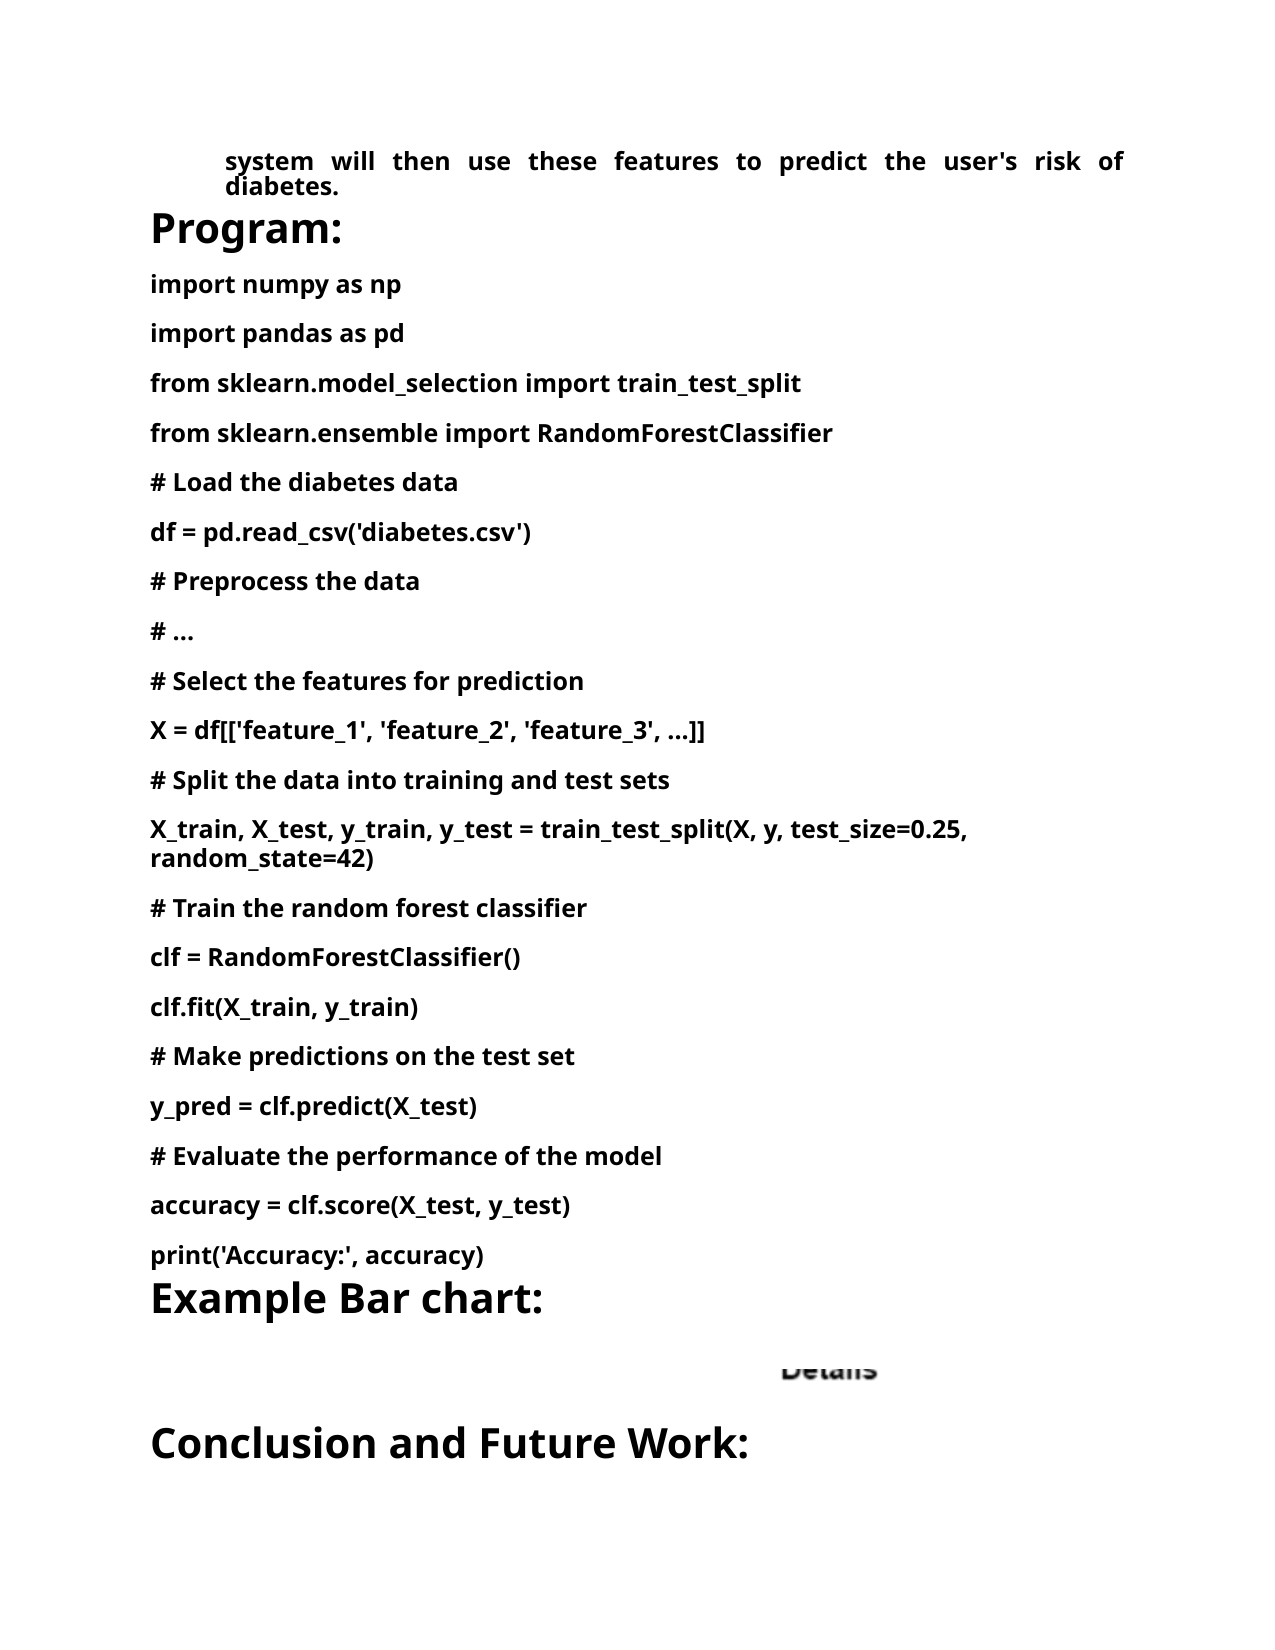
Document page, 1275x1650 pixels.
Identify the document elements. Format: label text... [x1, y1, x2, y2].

text # Evaluate the performance of the model [150, 1142, 1125, 1171]
text clf = RandomForestClassifier() [150, 944, 1125, 972]
text y_pred = clf.predict(X_test) [150, 1092, 1125, 1121]
text accuracy = clf.score(X_test, y_test) [150, 1192, 1125, 1220]
text X = df[['feature_1', 'feature_2', 'feature_3', ...]] [150, 717, 1125, 745]
text # Select the features for prediction [150, 667, 1125, 696]
text # ... [150, 617, 1125, 646]
text df = pd.read_csv('diabetes.csv') [150, 518, 1125, 547]
text from sklearn.model_selection import train_test_split [150, 369, 1125, 398]
text print('Accuracy:', accuracy) [150, 1241, 1125, 1270]
text X_train, X_test, y_train, y_test = train_test_split(X, y, test_size=0.25, random_state=42) [150, 816, 1125, 873]
text # Split the data into training and test sets [150, 766, 1125, 795]
text # Train the random forest classifier [150, 894, 1125, 923]
text import numpy as np [150, 270, 1125, 299]
text # Make predictions on the test set [150, 1043, 1125, 1072]
text Example Bar chart: [150, 1291, 266, 1319]
text Example Bar chart: [272, 1291, 1125, 1319]
text Program: [150, 221, 237, 249]
text clf.fit(X_train, y_train) [150, 993, 1125, 1022]
text Conclusion and Future Work: [150, 1436, 1125, 1464]
text from sklearn.ensemble import RandomForestClassifier [150, 419, 1125, 448]
text # Preprocess the data [150, 568, 1125, 597]
text import pandas as pd [150, 320, 1125, 349]
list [187, 150, 1125, 200]
text # Load the diabetes data [150, 469, 1125, 497]
text Program: [242, 221, 1125, 249]
